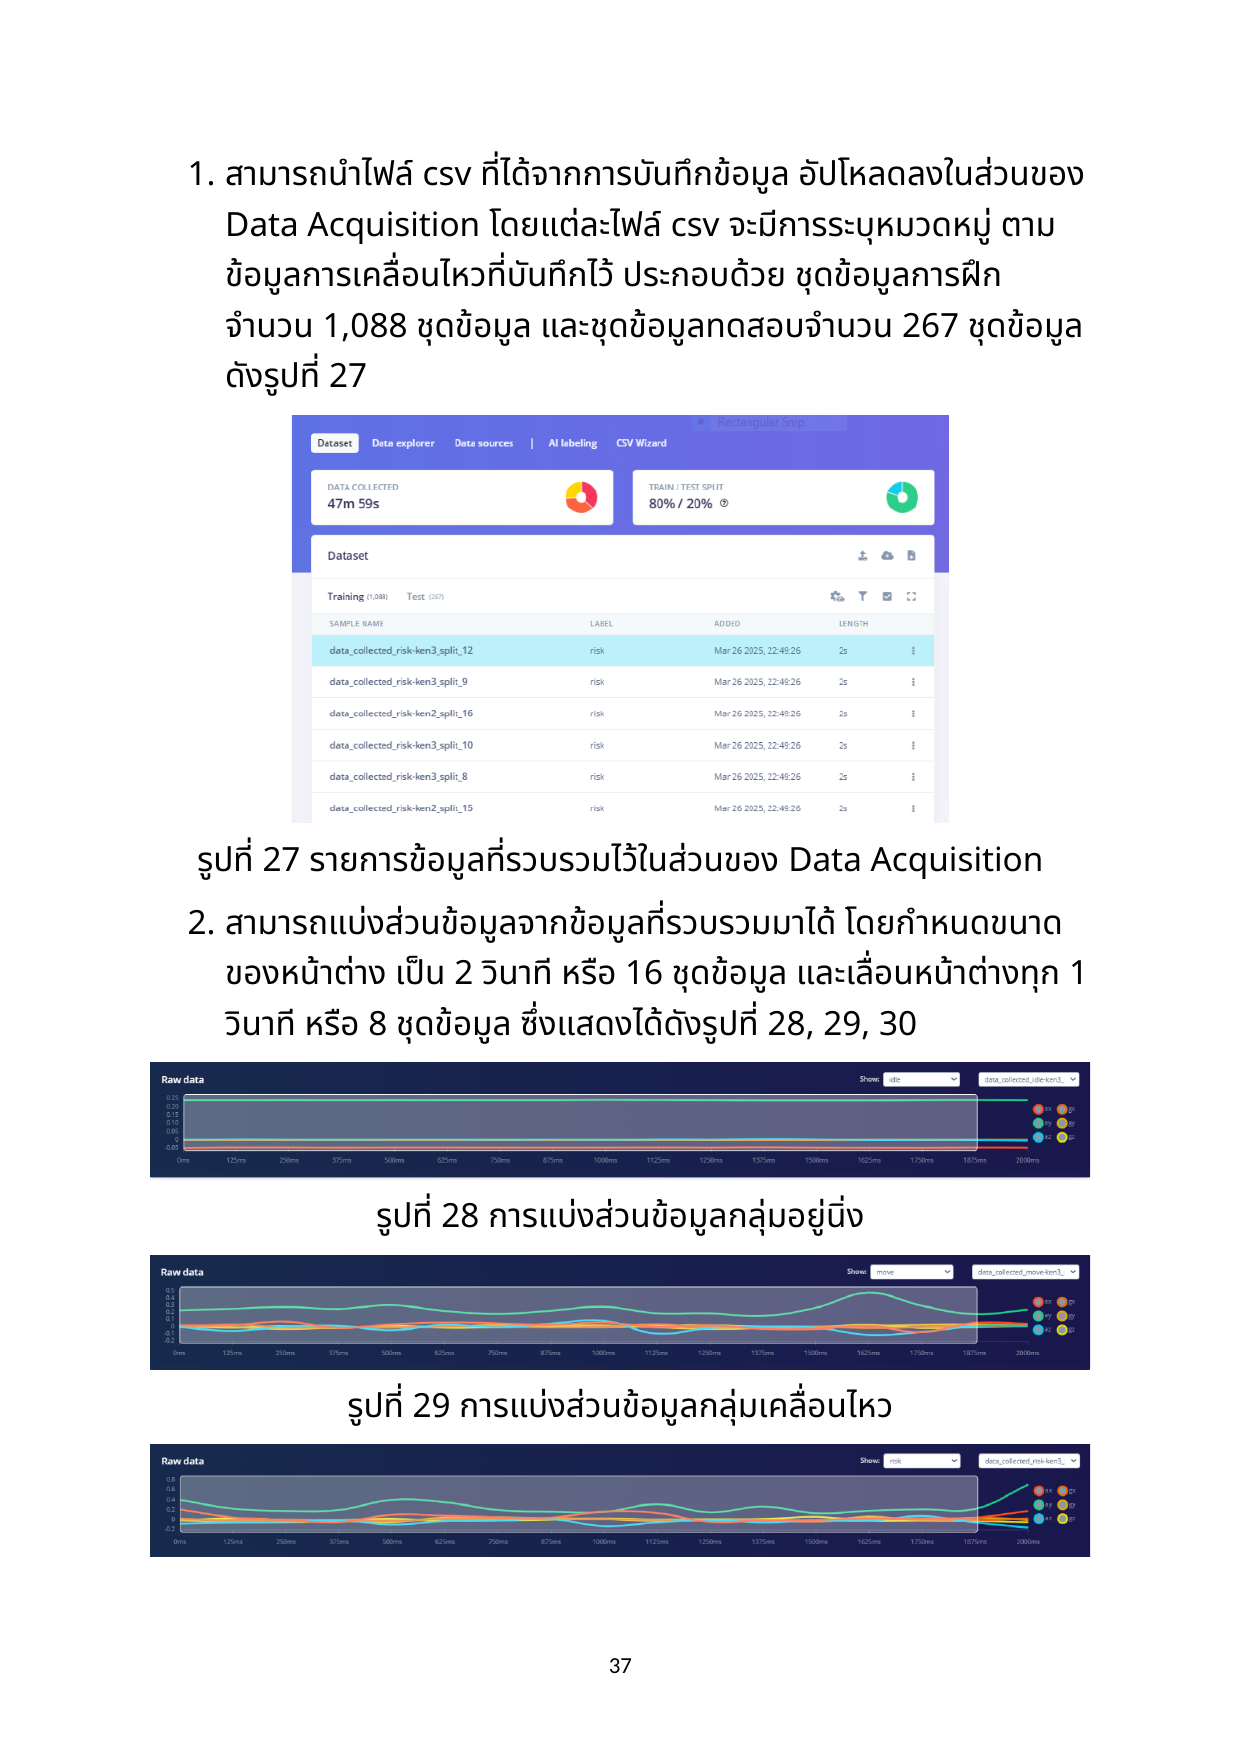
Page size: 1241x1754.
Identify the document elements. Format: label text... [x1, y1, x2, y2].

list สามารถนำไฟล์ csv ที่ได้จากการบันทึกข้อมูล อัปโหลดลงในส่วนของ Data Acquisition โดยแต่ละไฟล์ csv จะมีการระบุหมวดหมู่ ตามข้อมูลการเคลื่อนไหวที่บันทึกไว้ ประกอบด้วย ชุดข้อมูลการฝึกจำนวน 1,088 ชุดข้อมูล และชุดข้อมูลทดสอบจำนวน 267 ชุดข้อมูล ดังรูปที่ 27 [187, 150, 1090, 403]
picture [150, 1444, 1091, 1557]
picture [150, 1062, 1091, 1180]
text รูปที่ 28 การแบ่งส่วนข้อมูลกลุ่มอยู่นิ่ง [150, 1192, 1090, 1243]
text รูปที่ 27 รายการข้อมูลที่รวบรวมไว้ในส่วนของ Data Acquisition [150, 835, 1090, 886]
text รูปที่ 29 การแบ่งส่วนข้อมูลกลุ่มเคลื่อนไหว [150, 1382, 1090, 1432]
picture [150, 1255, 1091, 1370]
list สามารถแบ่งส่วนข้อมูลจากข้อมูลที่รวบรวมมาได้ โดยกำหนดขนาดของหน้าต่าง เป็น 2 วินาที หรือ 16 ชุดข้อมูล และเลื่อนหน้าต่างทุก 1 วินาที หรือ 8 ชุดข้อมูล ซึ่งแสดงได้ดังรูปที่ 28, 29, 30 [187, 898, 1090, 1050]
picture [291, 415, 949, 823]
